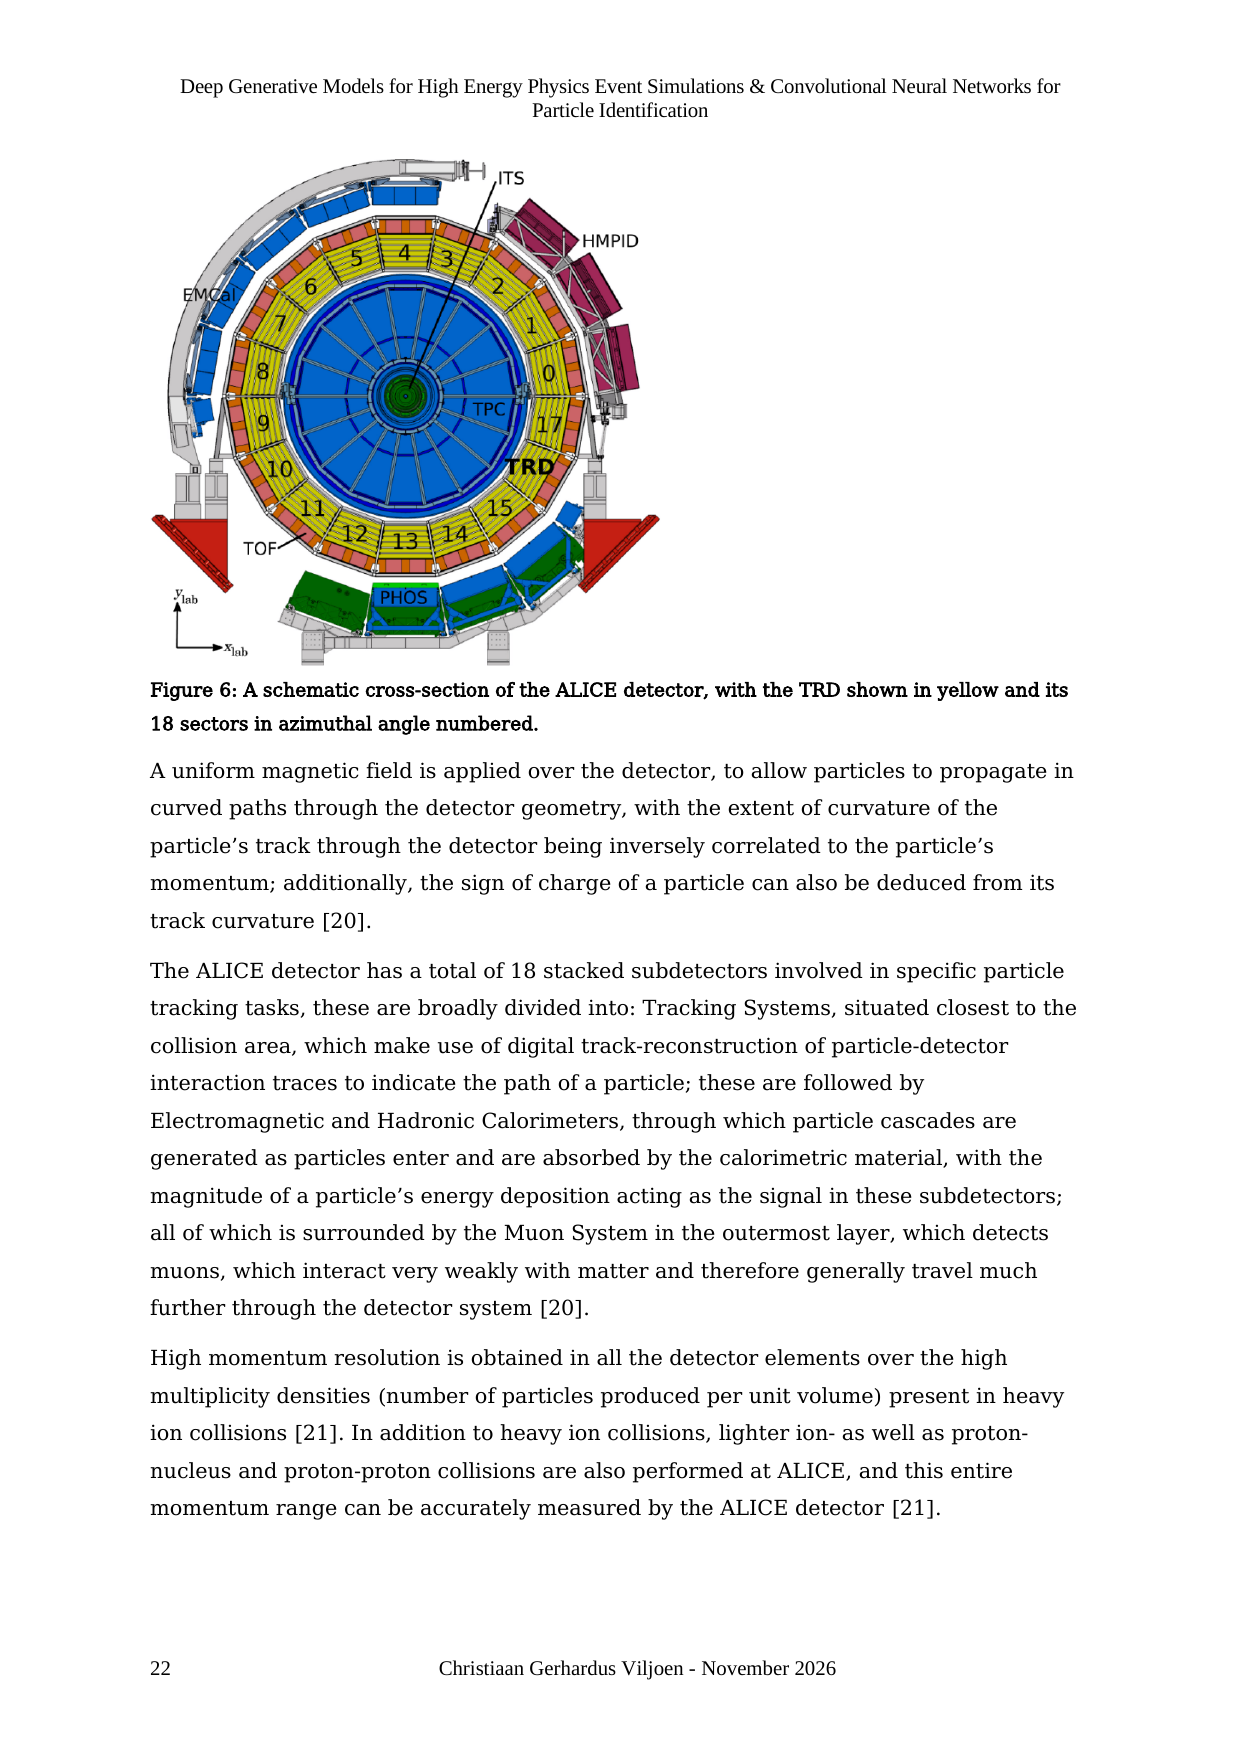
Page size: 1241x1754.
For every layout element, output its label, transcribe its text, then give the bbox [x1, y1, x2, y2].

picture [150, 159, 661, 666]
text High momentum resolution is obtained in all the detector elements over the high multiplicity densities (number of particles produced per unit volume) present in heavy ion collisions . In addition to heavy ion collisions, lighter ion- as well as proton-nucleus and proton-proton collisions are also performed at ALICE, and this entire momentum range can be accurately measured by the ALICE detector . [150, 1345, 1090, 1520]
text The ALICE detector has a total of 18 stacked subdetectors involved in specific particle tracking tasks, these are broadly divided into: Tracking Systems, situated closest to the collision area, which make use of digital track-reconstruction of particle-detector interaction traces to indicate the path of a particle; these are followed by Electromagnetic and Hadronic Calorimeters, through which particle cascades are generated as particles enter and are absorbed by the calorimetric material, with the magnitude of a particle’s energy deposition acting as the signal in these subdetectors; all of which is surrounded by the Muon System in the outermost layer, which detects muons, which interact very weakly with matter and therefore generally travel much further through the detector system . [150, 958, 1090, 1320]
text Figure 6: A schematic cross-section of the ALICE detector, with the TRD shown in yellow and its 18 sectors in azimuthal angle numbered. [150, 678, 1090, 734]
text A uniform magnetic field is applied over the detector, to allow particles to propagate in curved paths through the detector geometry, with the extent of curvature of the particle’s track through the detector being inversely correlated to the particle’s momentum; additionally, the sign of charge of a particle can also be deduced from its track curvature . [150, 758, 1090, 933]
